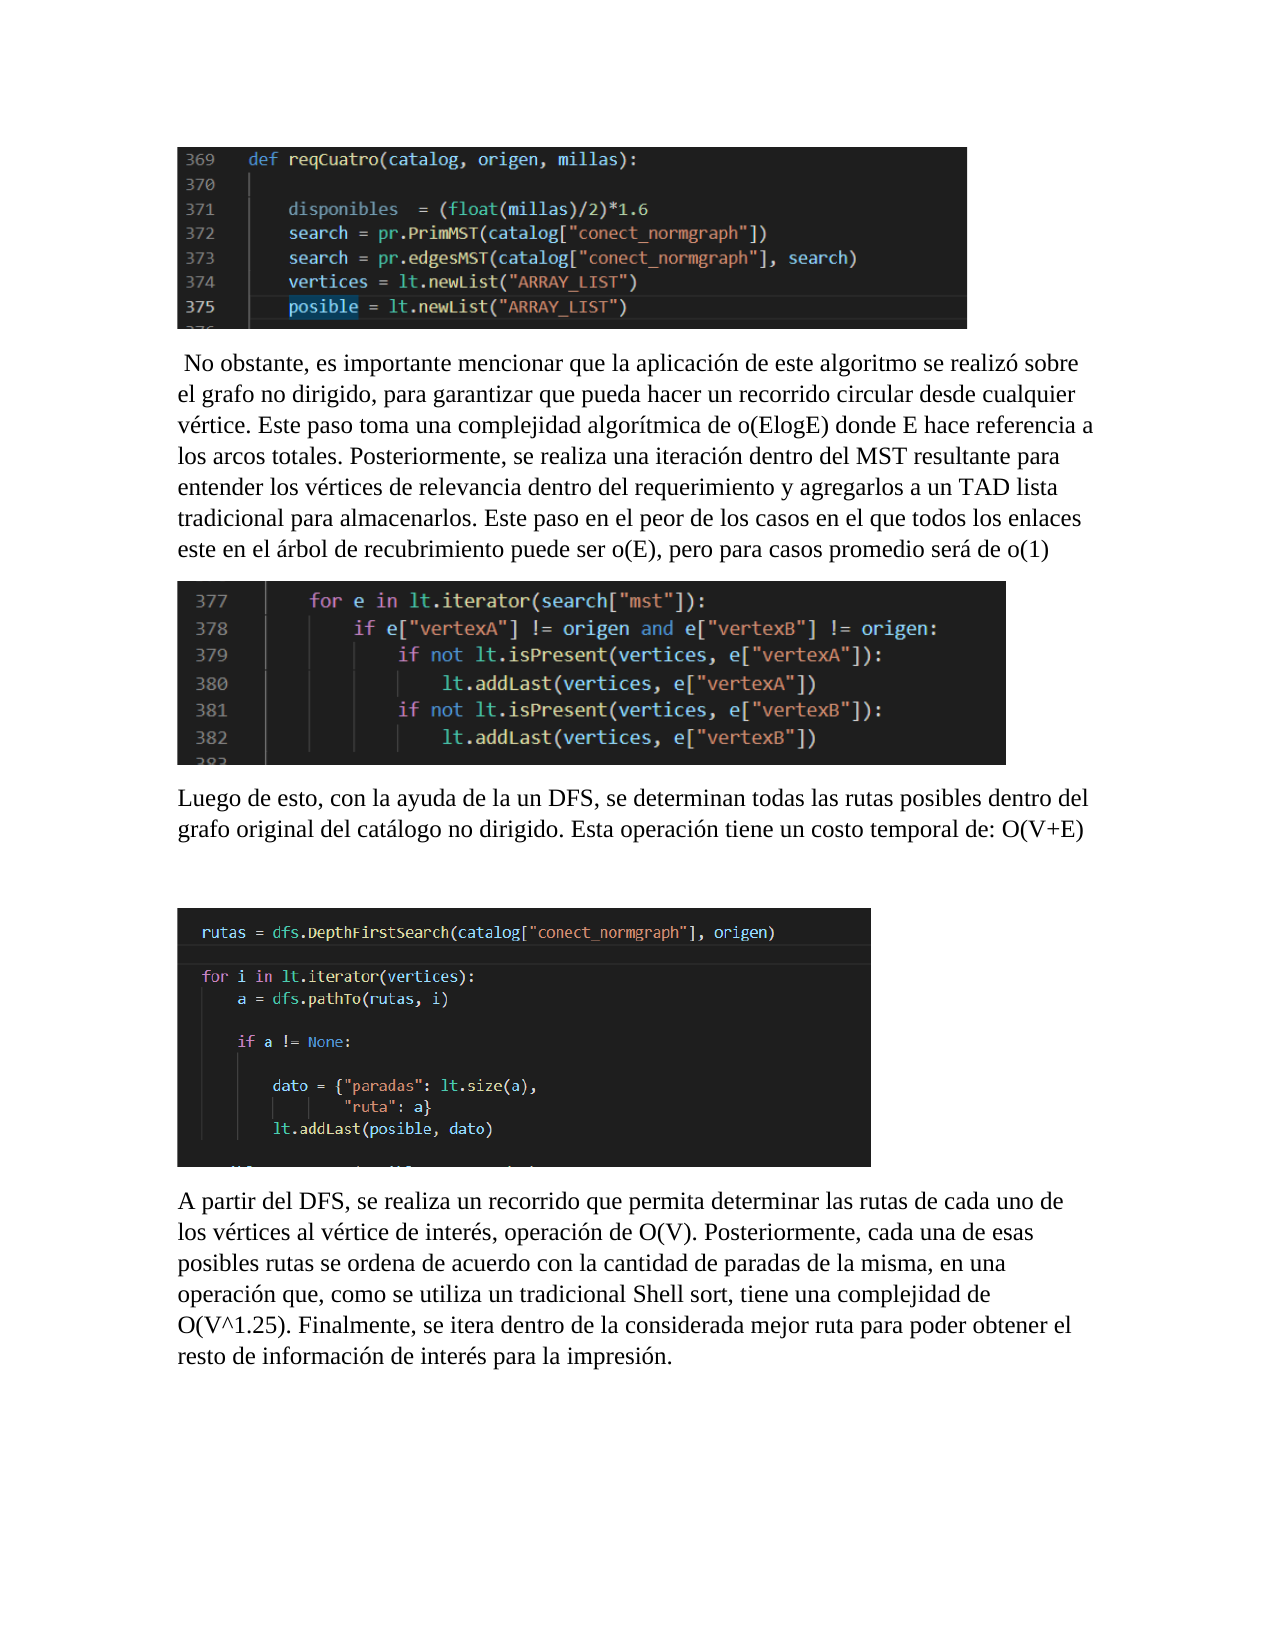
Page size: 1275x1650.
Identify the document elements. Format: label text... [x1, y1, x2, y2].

text A partir del DFS, se realiza un recorrido que permita determinar las rutas de cada uno de los vértices al vértice de interés, operación de O(V). Posteriormente, cada una de esas posibles rutas se ordena de acuerdo con la cantidad de paradas de la misma, en una operación que, como se utiliza un tradicional Shell sort, tiene una complejidad de O(V^1.25). Finalmente, se itera dentro de la considerada mejor ruta para poder obtener el resto de información de interés para la impresión. [177, 1186, 1098, 1370]
picture [177, 147, 968, 329]
text No obstante, es importante mencionar que la aplicación de este algoritmo se realizó sobre el grafo no dirigido, para garantizar que pueda hacer un recorrido circular desde cualquier vértice. Este paso toma una complejidad algorítmica de o(ElogE) donde E hace referencia a los arcos totales. Posteriormente, se realiza una iteración dentro del MST resultante para entender los vértices de relevancia dentro del requerimiento y agregarlos a un TAD lista tradicional para almacenarlos. Este paso en el peor de los casos en el que todos los enlaces este en el árbol de recubrimiento puede ser o(E), pero para casos promedio será de o(1) [177, 348, 1098, 563]
picture [177, 581, 1006, 765]
text Luego de esto, con la ayuda de la un DFS, se determinan todas las rutas posibles dentro del grafo original del catálogo no dirigido. Esta operación tiene un costo temporal de: O(V+E) [177, 783, 1098, 843]
picture [177, 908, 871, 1167]
